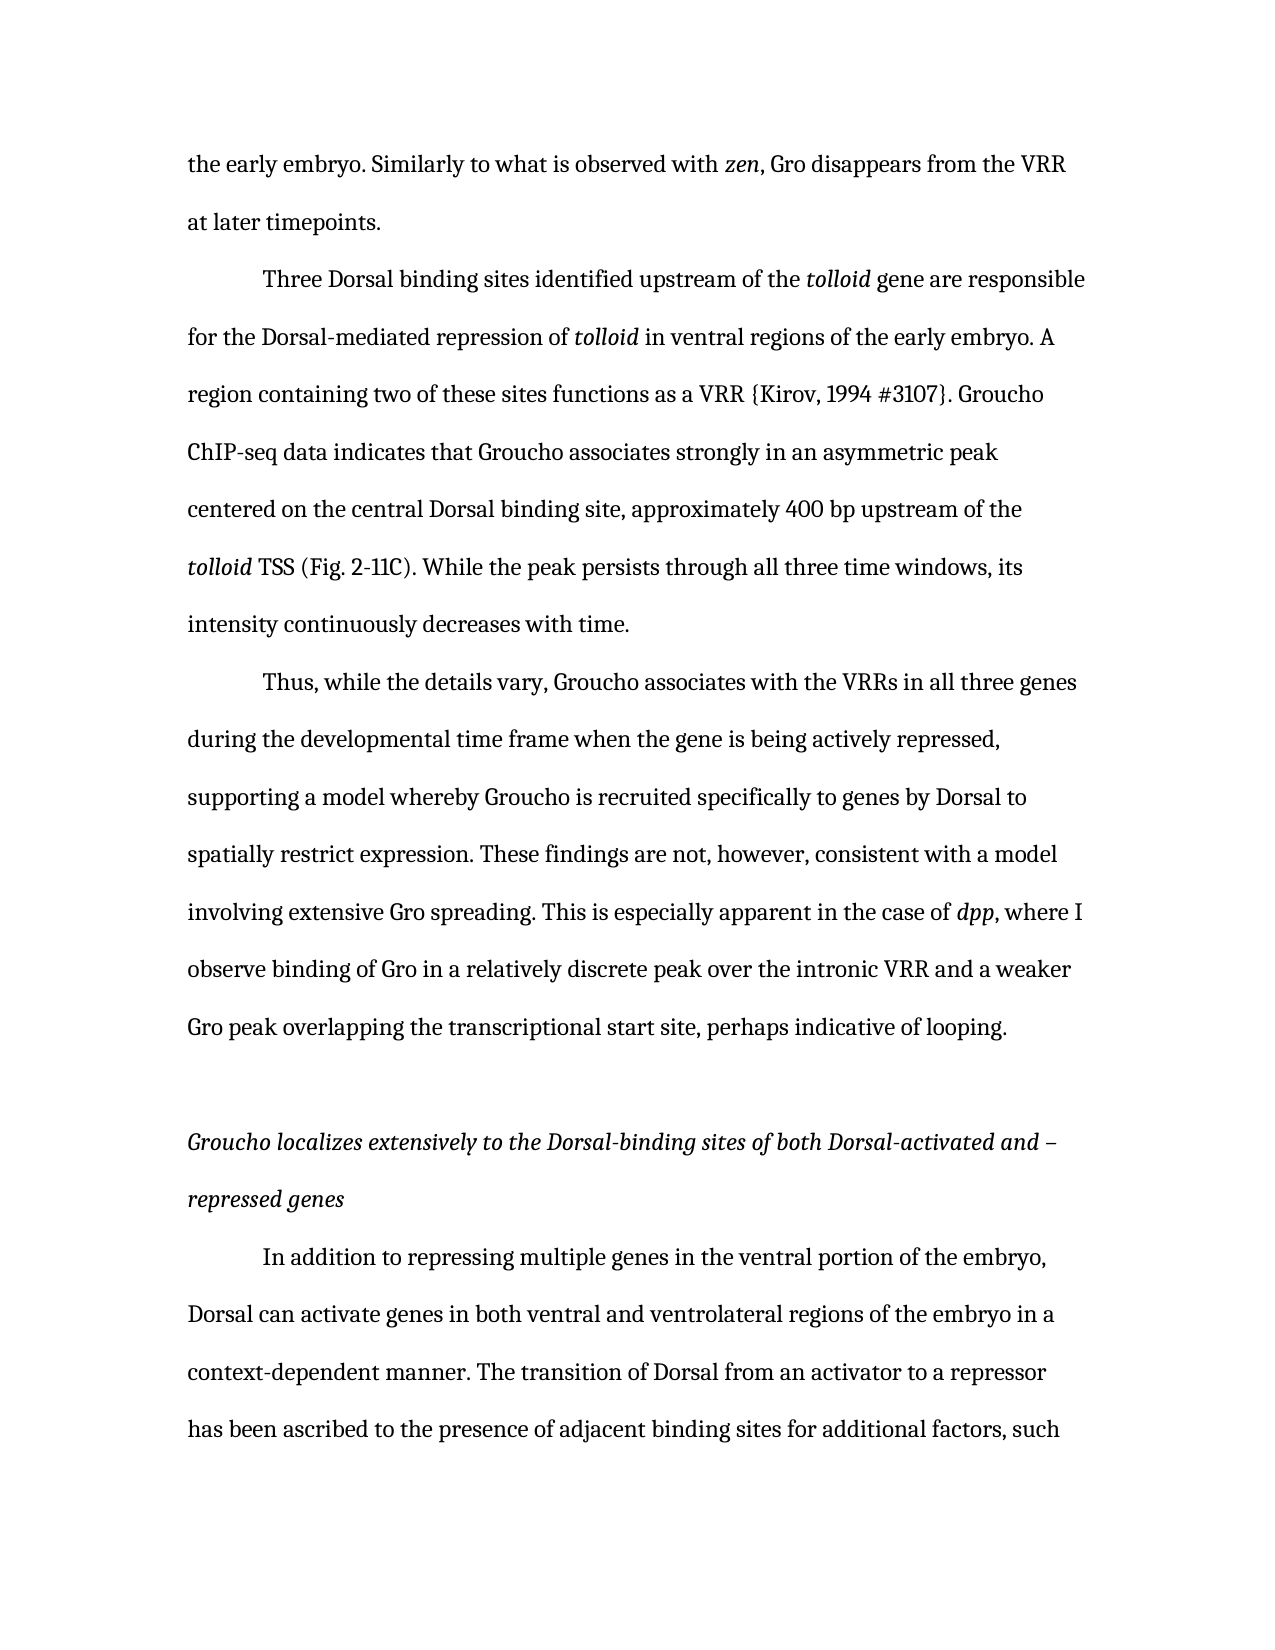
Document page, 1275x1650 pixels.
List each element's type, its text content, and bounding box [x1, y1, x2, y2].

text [187, 150, 1087, 236]
text Groucho localizes extensively to the Dorsal-binding sites of both Dorsal-activated and –repressed genes [187, 1127, 1087, 1214]
text Three Dorsal binding sites identified upstream of the tolloid gene are responsible for the Dorsal-mediated repression of tolloid in ventral regions of the early embryo. A region containing two of these sites functions as a VRR {Kirov, 1994 #3107}. Groucho ChIP-seq data indicates that Groucho associates strongly in an asymmetric peak centered on the central Dorsal binding site, approximately 400 bp upstream of the tolloid TSS (Fig. 2-11C). While the peak persists through all three time windows, its intensity continuously decreases with time. [187, 265, 1087, 639]
text Thus, while the details vary, Groucho associates with the VRRs in all three genes during the developmental time frame when the gene is being actively repressed, supporting a model whereby Groucho is recruited specifically to genes by Dorsal to spatially restrict expression. These findings are not, however, consistent with a model involving extensive Gro spreading. This is especially apparent in the case of dpp, where I observe binding of Gro in a relatively discrete peak over the intronic VRR weaker Gro peak over the transcriptional start site, perhaps indicative of looping [187, 667, 1087, 1041]
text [187, 1242, 1087, 1444]
